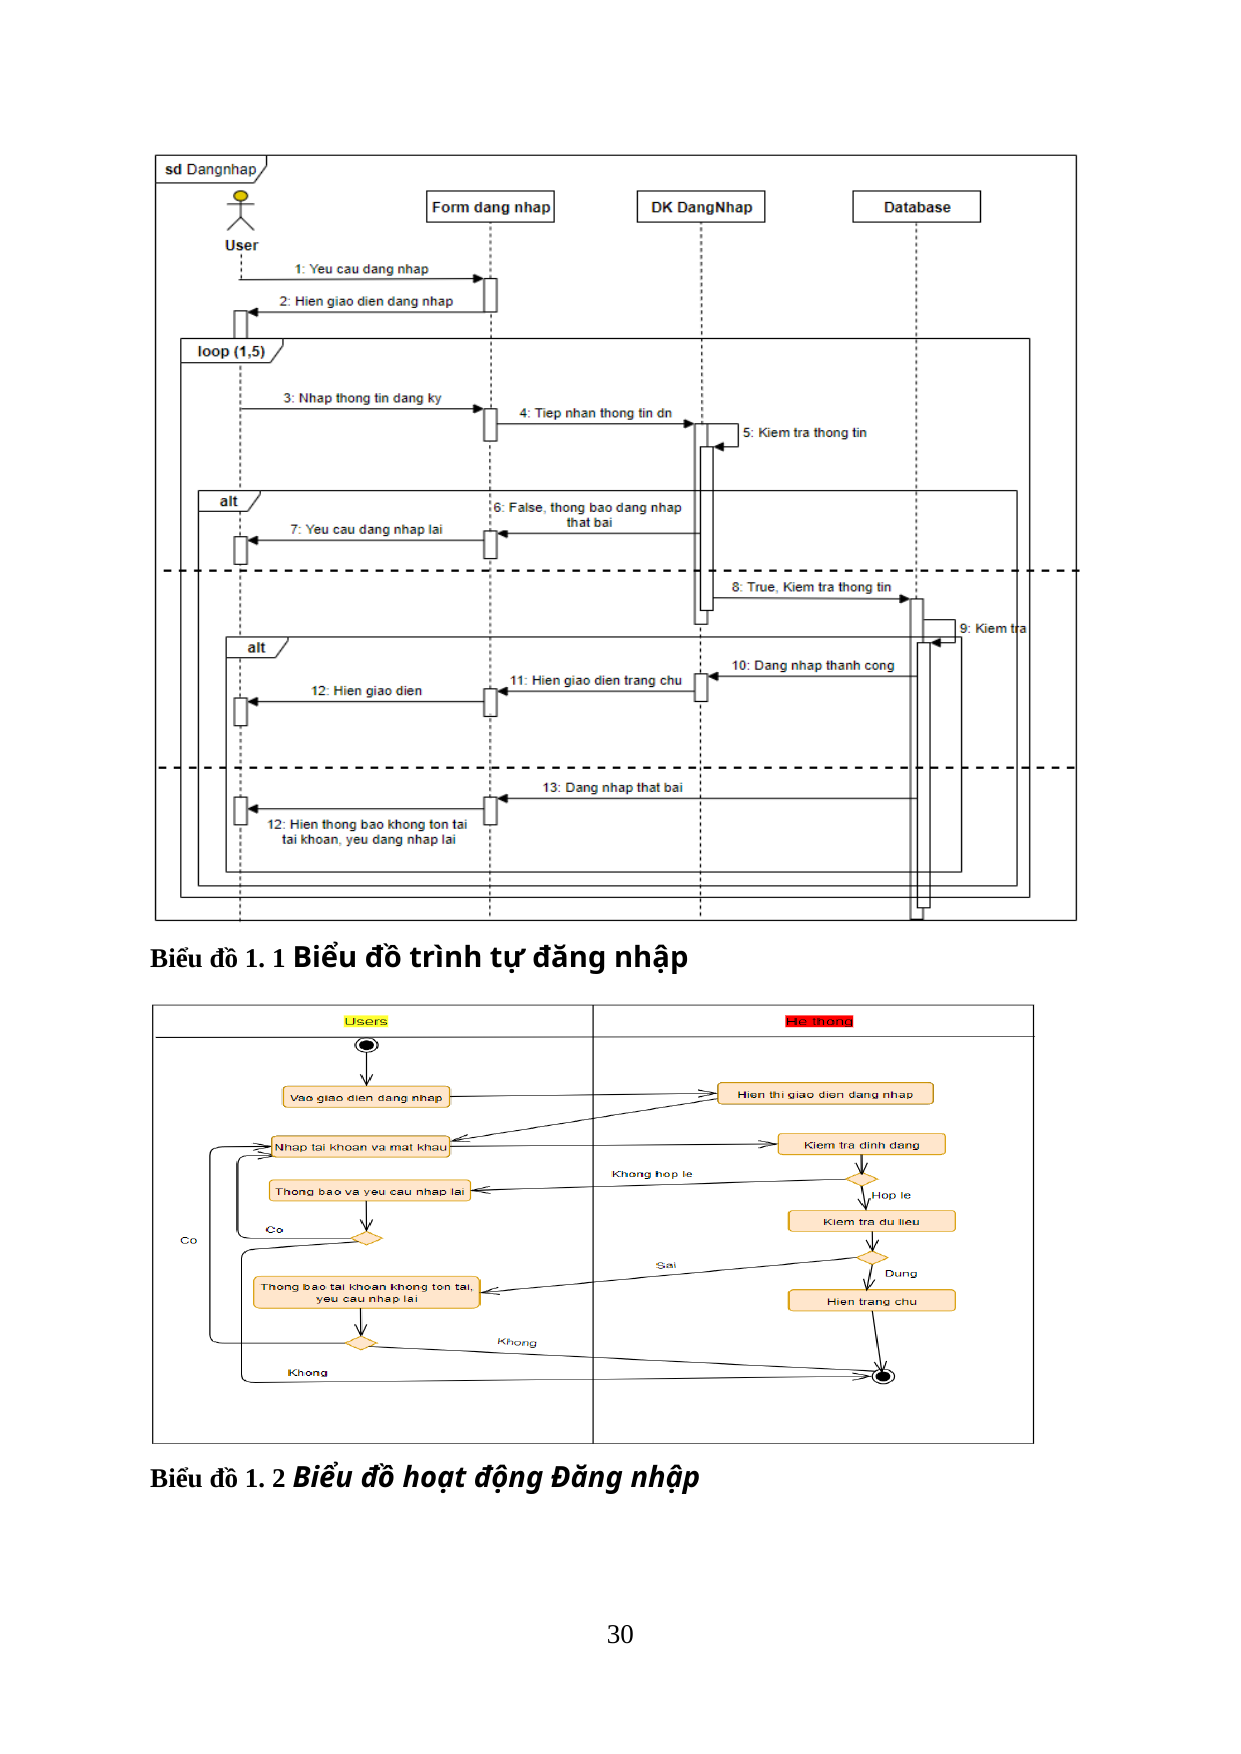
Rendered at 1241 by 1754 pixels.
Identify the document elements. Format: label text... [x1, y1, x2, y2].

picture [150, 1000, 1040, 1447]
picture [150, 150, 1091, 928]
text Biểu đồ 1. 1 Biểu đồ trình tự đăng nhập [150, 937, 1090, 976]
text Biểu đồ 1. 2 Biểu đồ hoạt động Đăng nhập [150, 1456, 1090, 1496]
